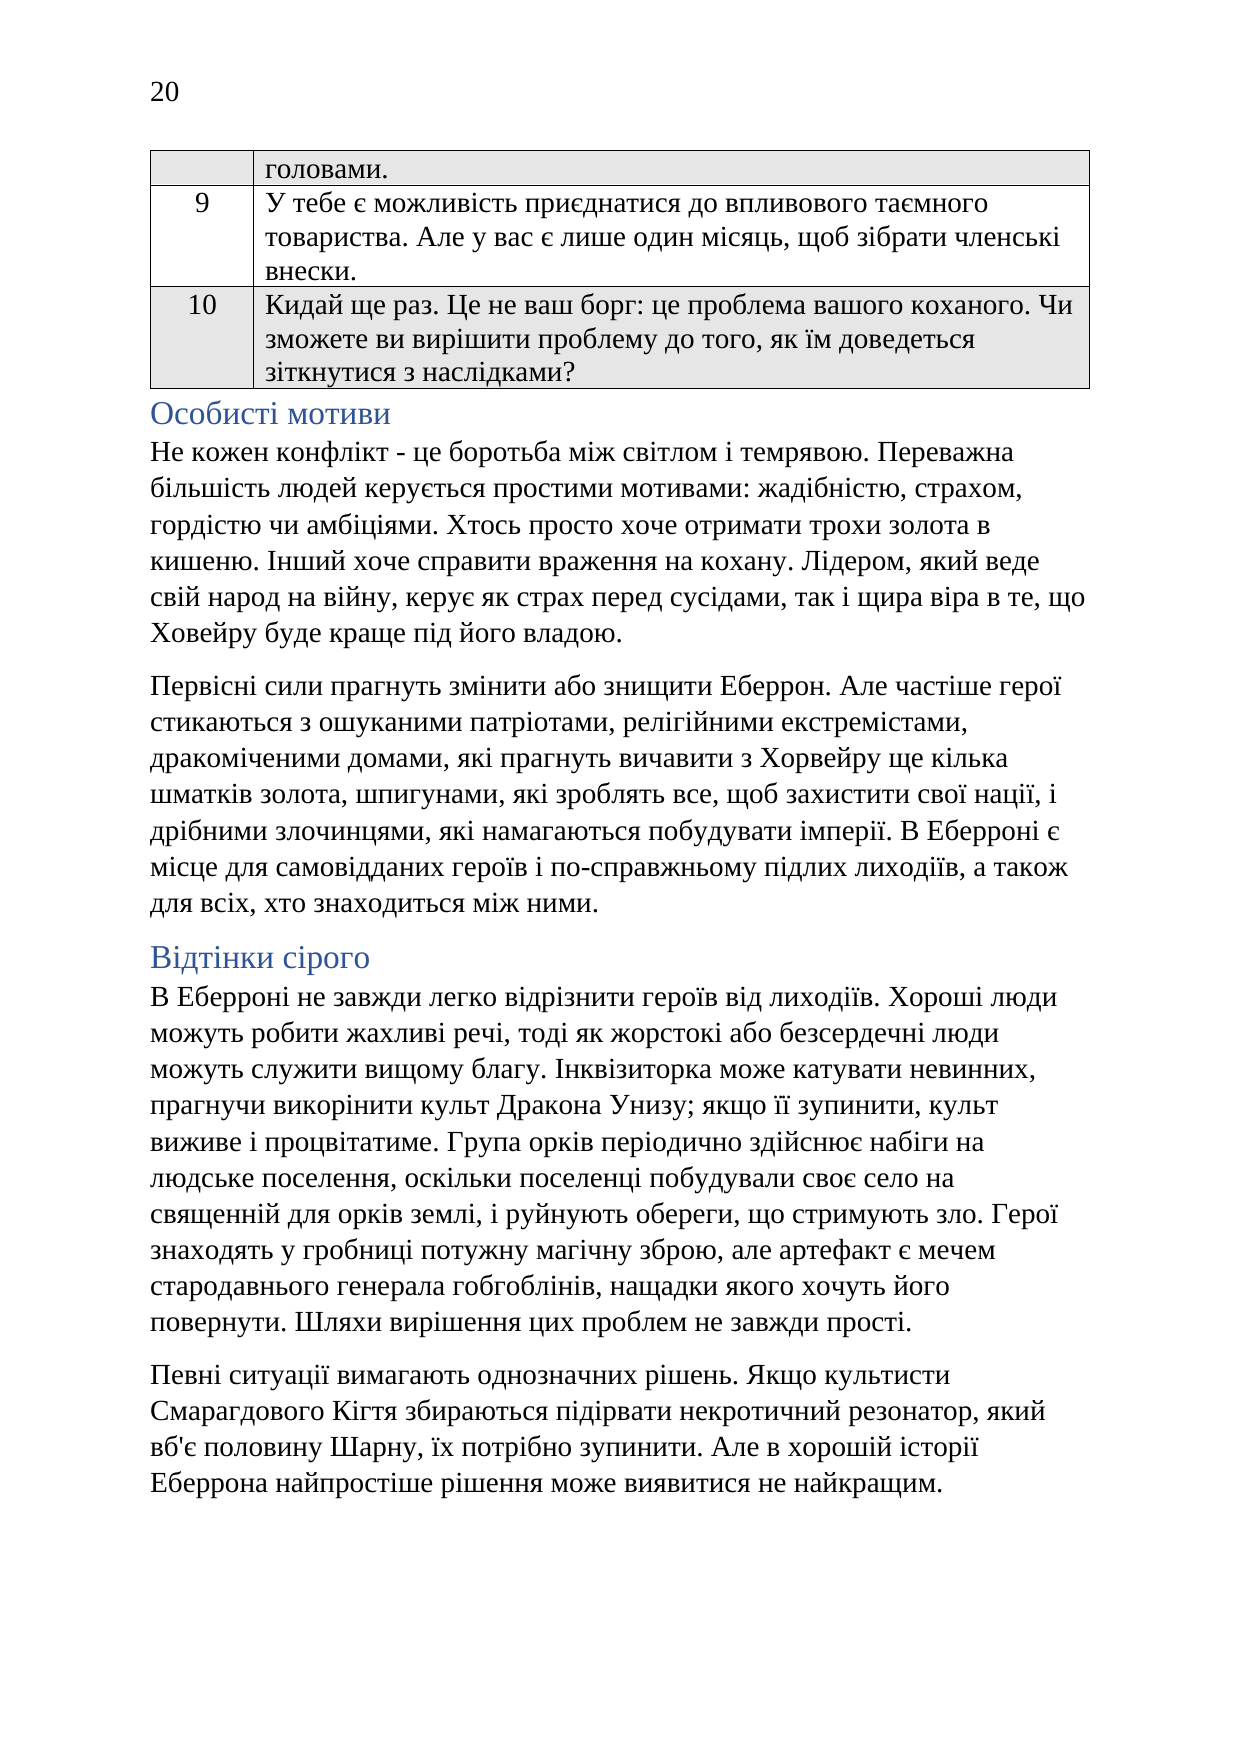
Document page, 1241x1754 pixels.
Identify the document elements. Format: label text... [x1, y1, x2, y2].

text Первісні сили прагнуть змінити або знищити Еберрон. Але частіше герої стикаються з ошуканими патріотами, релігійними екстремістами, дракоміченими домами, які прагнуть вичавити з Хорвейру ще кілька шматків золота, шпигунами, які зроблять все, щоб захистити свої нації, і дрібними злочинцями, які намагаються побудувати імперії. В Еберроні є місце для самовідданих героїв і по-справжньому підлих лиходіїв, а також для всіх, хто знаходиться між ними. [150, 668, 1090, 918]
table_cell У тебе є можливість приєднатися до впливового таємного товариства. Але у вас є лише один місяць, щоб зібрати членські внески. [254, 186, 1089, 286]
table_cell Кидай ще раз. Це не ваш борг: це проблема вашого коханого. Чи зможете ви вирішити проблему до того, як їм доведеться зіткнутися з наслідками? [254, 287, 1089, 388]
table_cell 10 [151, 287, 253, 388]
text Не кожен конфлікт - це боротьба між світлом і темрявою. Переважна більшість людей керується простими мотивами: жадібністю, страхом, гордістю чи амбіціями. Хтось просто хоче отримати трохи золота в кишеню. Інший хоче справити враження на кохану. Лідером, який веде свій народ на війну, керує як страх перед сусідами, так і щира віра в те, що Ховейру буде краще під його владою. [150, 434, 1090, 649]
text Певні ситуації вимагають однозначних рішень. Якщо культисти Смарагдового Кігтя збираються підірвати некротичний резонатор, який вб'є половину Шарну, їх потрібно зупинити. Але в хорошій історії Еберрона найпростіше рішення може виявитися не найкращим. [150, 1357, 1090, 1499]
table_cell 9 [151, 186, 253, 286]
table_cell 8 [151, 151, 253, 184]
subtitle Особисті мотиви [150, 393, 1090, 431]
text В Еберроні не завжди легко відрізнити героїв від лиходіїв. Хороші люди можуть робити жахливі речі, тоді як жорстокі або безсердечні люди можуть служити вищому благу. Інквізиторка може катувати невинних, прагнучи викорінити культ Дракона Унизу; якщо її зупинити, культ виживе і процвітатиме. Група орків періодично здійснює набіги на людське поселення, оскільки поселенці побудували своє село на священній для орків землі, і руйнують обереги, що стримують зло. Герої знаходять у гробниці потужну магічну зброю, але артефакт є мечем стародавнього генерала гобгоблінів, нащадки якого хочуть його повернути. Шляхи вирішення цих проблем не завжди прості. [150, 979, 1090, 1338]
subtitle Відтінки сірого [150, 938, 1090, 976]
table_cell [254, 151, 1089, 184]
